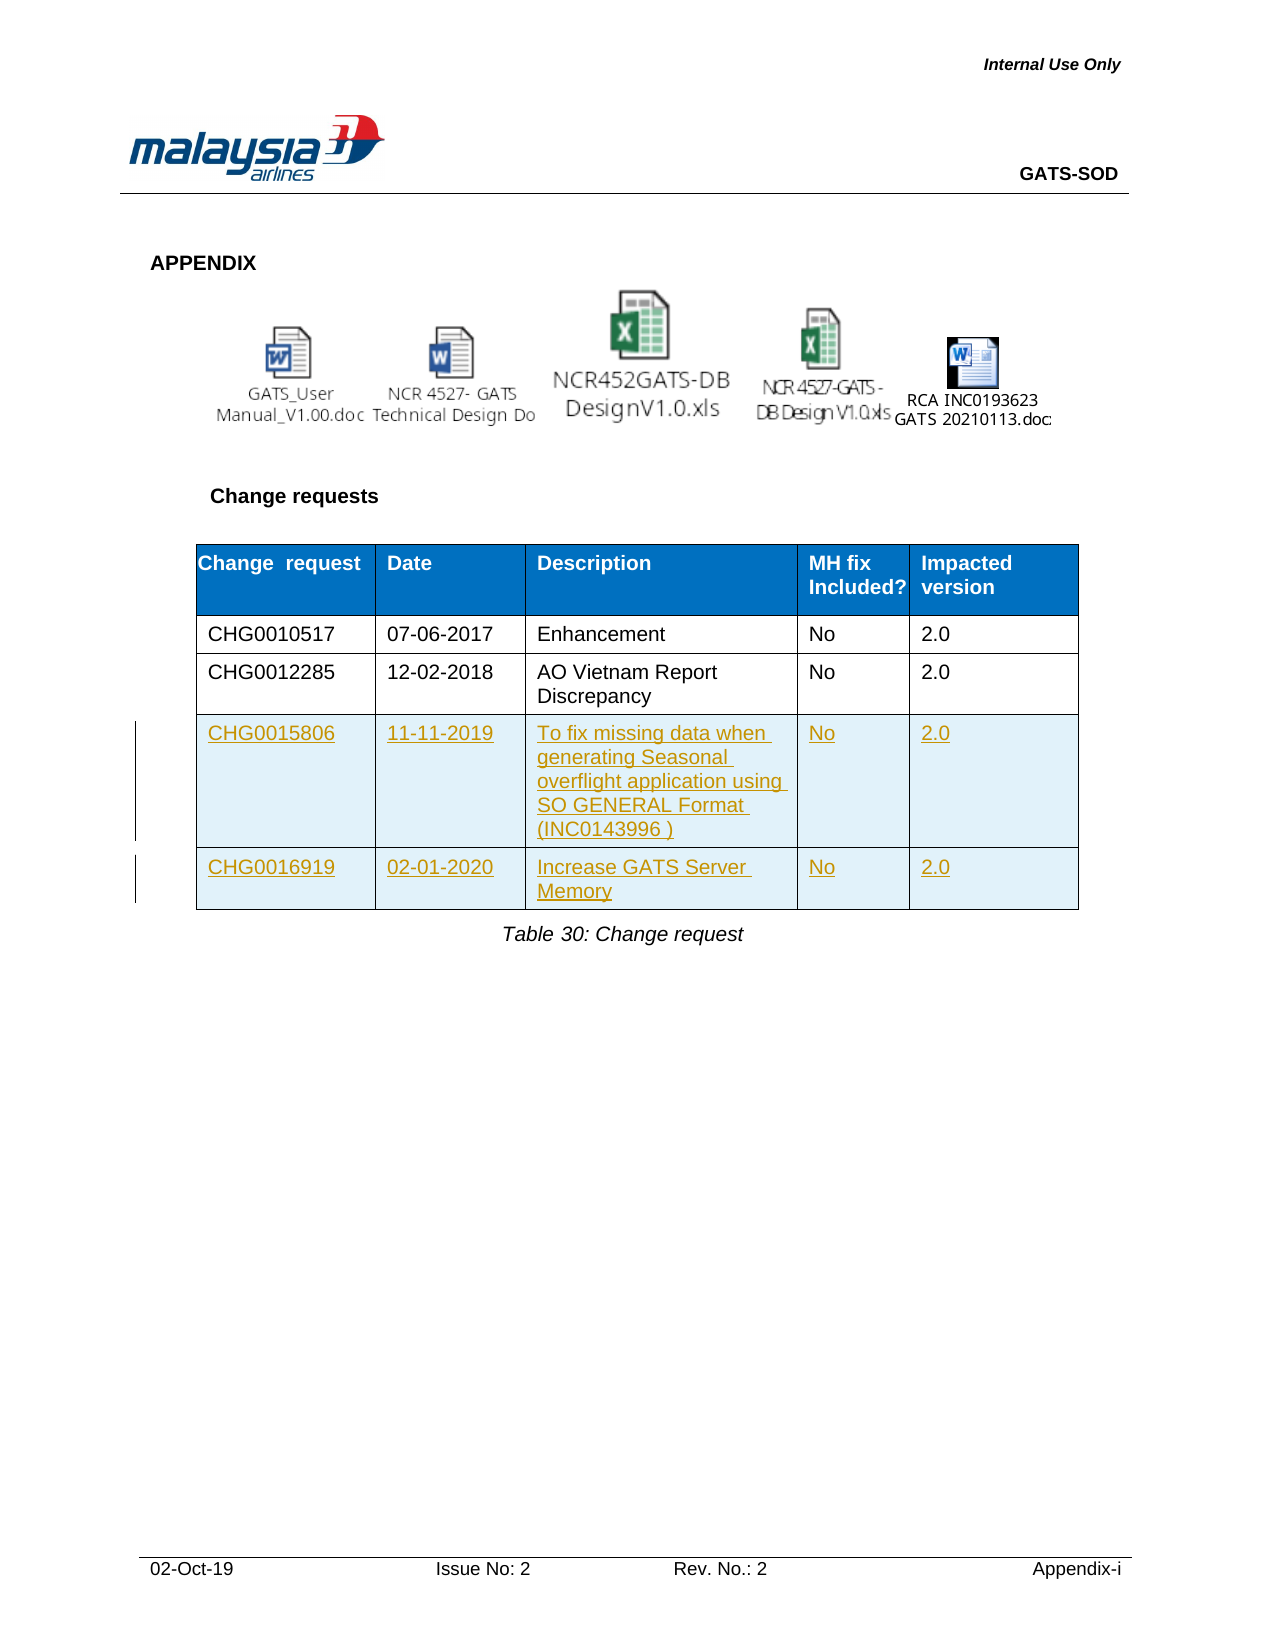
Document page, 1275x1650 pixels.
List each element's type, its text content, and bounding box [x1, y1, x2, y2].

table_cell CHG0012285 [197, 654, 375, 714]
picture [129, 115, 385, 181]
table_cell AO Vietnam Report Discrepancy [526, 654, 797, 714]
table_cell No [798, 654, 909, 714]
table_cell No [798, 616, 909, 652]
table_cell 12-02-2018 [376, 654, 525, 714]
table_cell 2.0 [910, 616, 1078, 652]
table_header Change request [197, 545, 375, 615]
table_header MH fix Included? [798, 545, 909, 615]
text Change requests [210, 483, 1065, 507]
table_header Description [526, 545, 797, 615]
table_cell 2.0 [910, 654, 1078, 714]
table_header Impacted version [910, 545, 1078, 615]
table_cell CHG0010517 [197, 616, 375, 652]
text Table 30: Change request [150, 922, 1125, 946]
table_cell 07-06-2017 [376, 616, 525, 652]
subtitle AppendiX [150, 251, 1125, 275]
table_header Date [376, 545, 525, 615]
table_cell Enhancement [526, 616, 797, 652]
